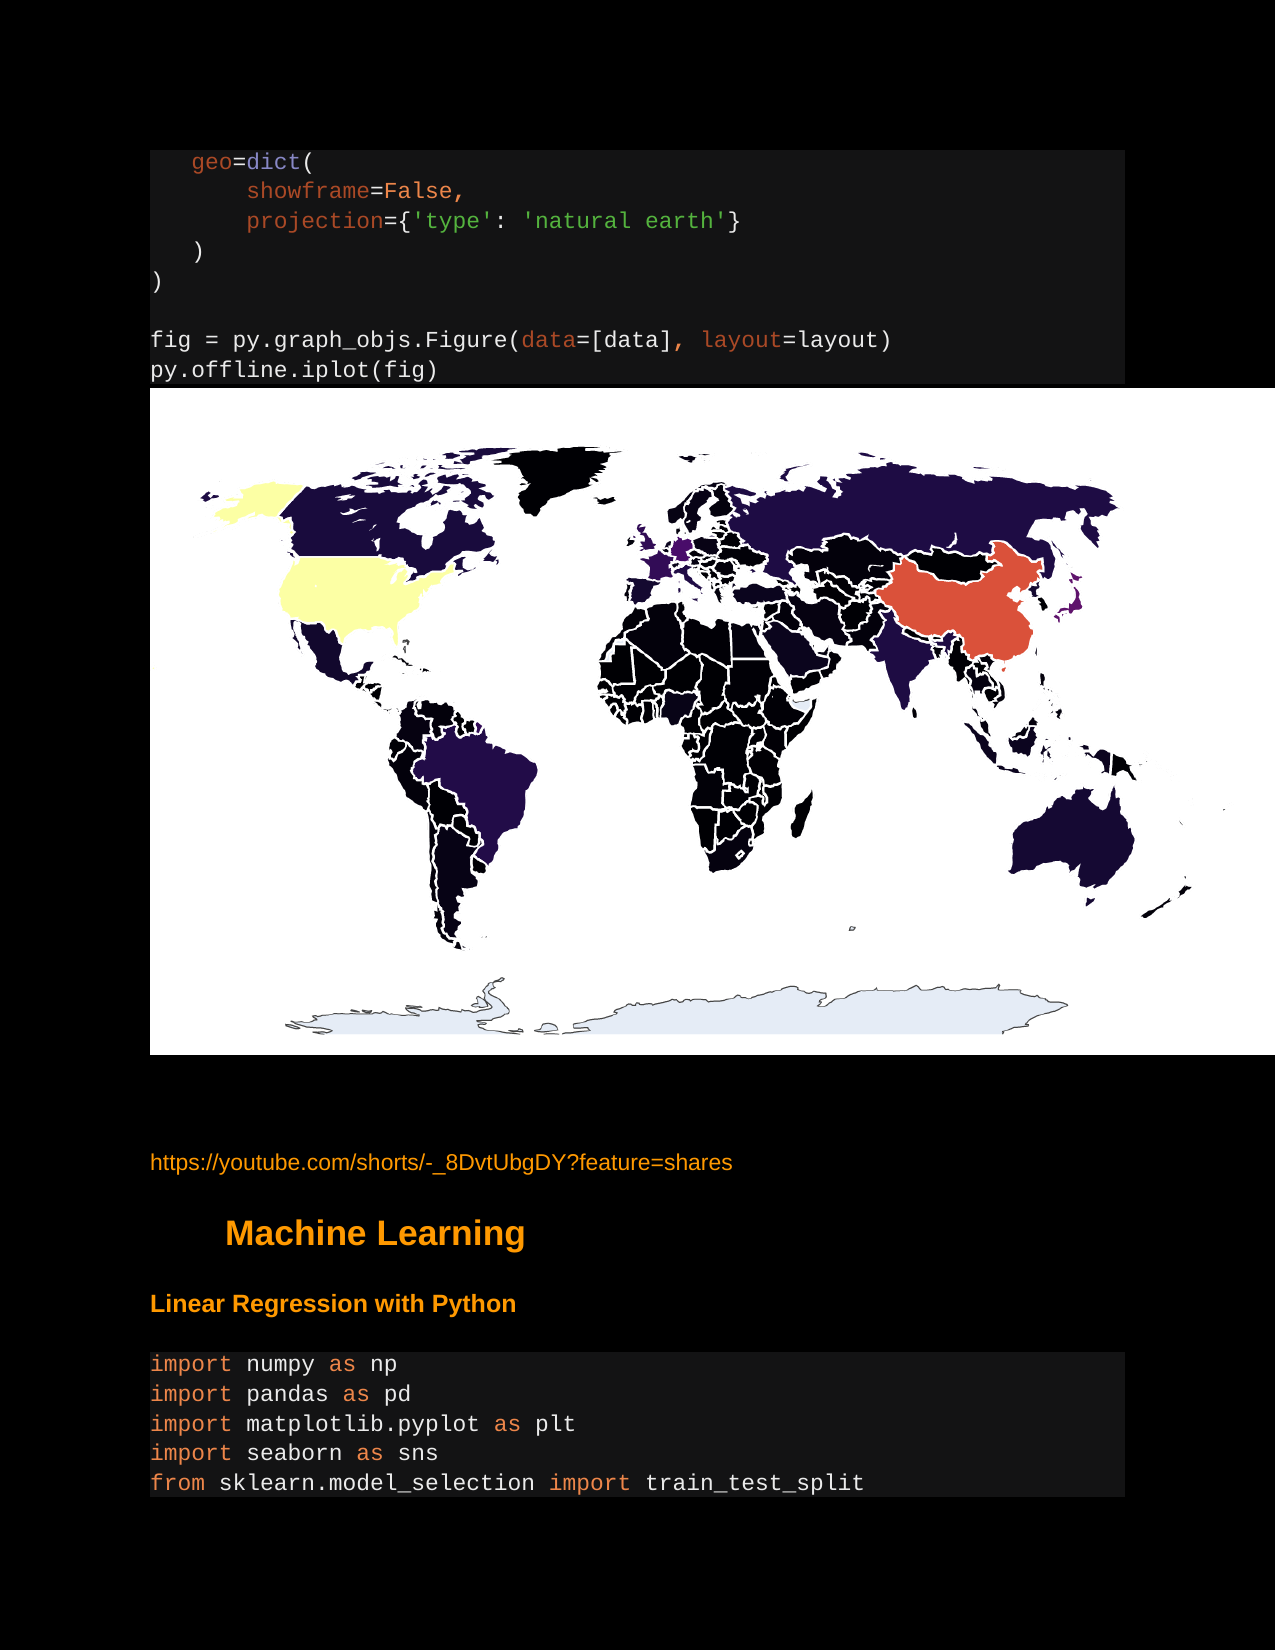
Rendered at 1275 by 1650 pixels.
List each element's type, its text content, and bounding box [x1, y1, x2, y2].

text from sklearn.model_selection import train_test_split [150, 1472, 1125, 1497]
text Linear Regression with Python [150, 1289, 1125, 1318]
text showframe=False, [150, 180, 1125, 206]
text ) [150, 269, 1125, 295]
picture [150, 388, 1275, 1055]
text import pandas as pd [150, 1382, 1125, 1408]
text import seaborn as sns [150, 1442, 1125, 1468]
text import numpy as np [150, 1352, 1125, 1378]
text ) [150, 239, 1125, 265]
text fig = py.graph_objs.Figure(data=[data], layout=layout) [150, 329, 1125, 355]
text projection={'type': 'natural earth'} [150, 209, 1125, 236]
text https://youtube.com/shorts/-_8DvtUbgDY?feature=shares [150, 1149, 1125, 1175]
text py.offline.iplot(fig) [150, 358, 1125, 384]
text geo=dict( [150, 150, 1125, 176]
text Machine Learning [150, 1212, 1125, 1253]
text import matplotlib.pyplot as plt [150, 1412, 1125, 1438]
